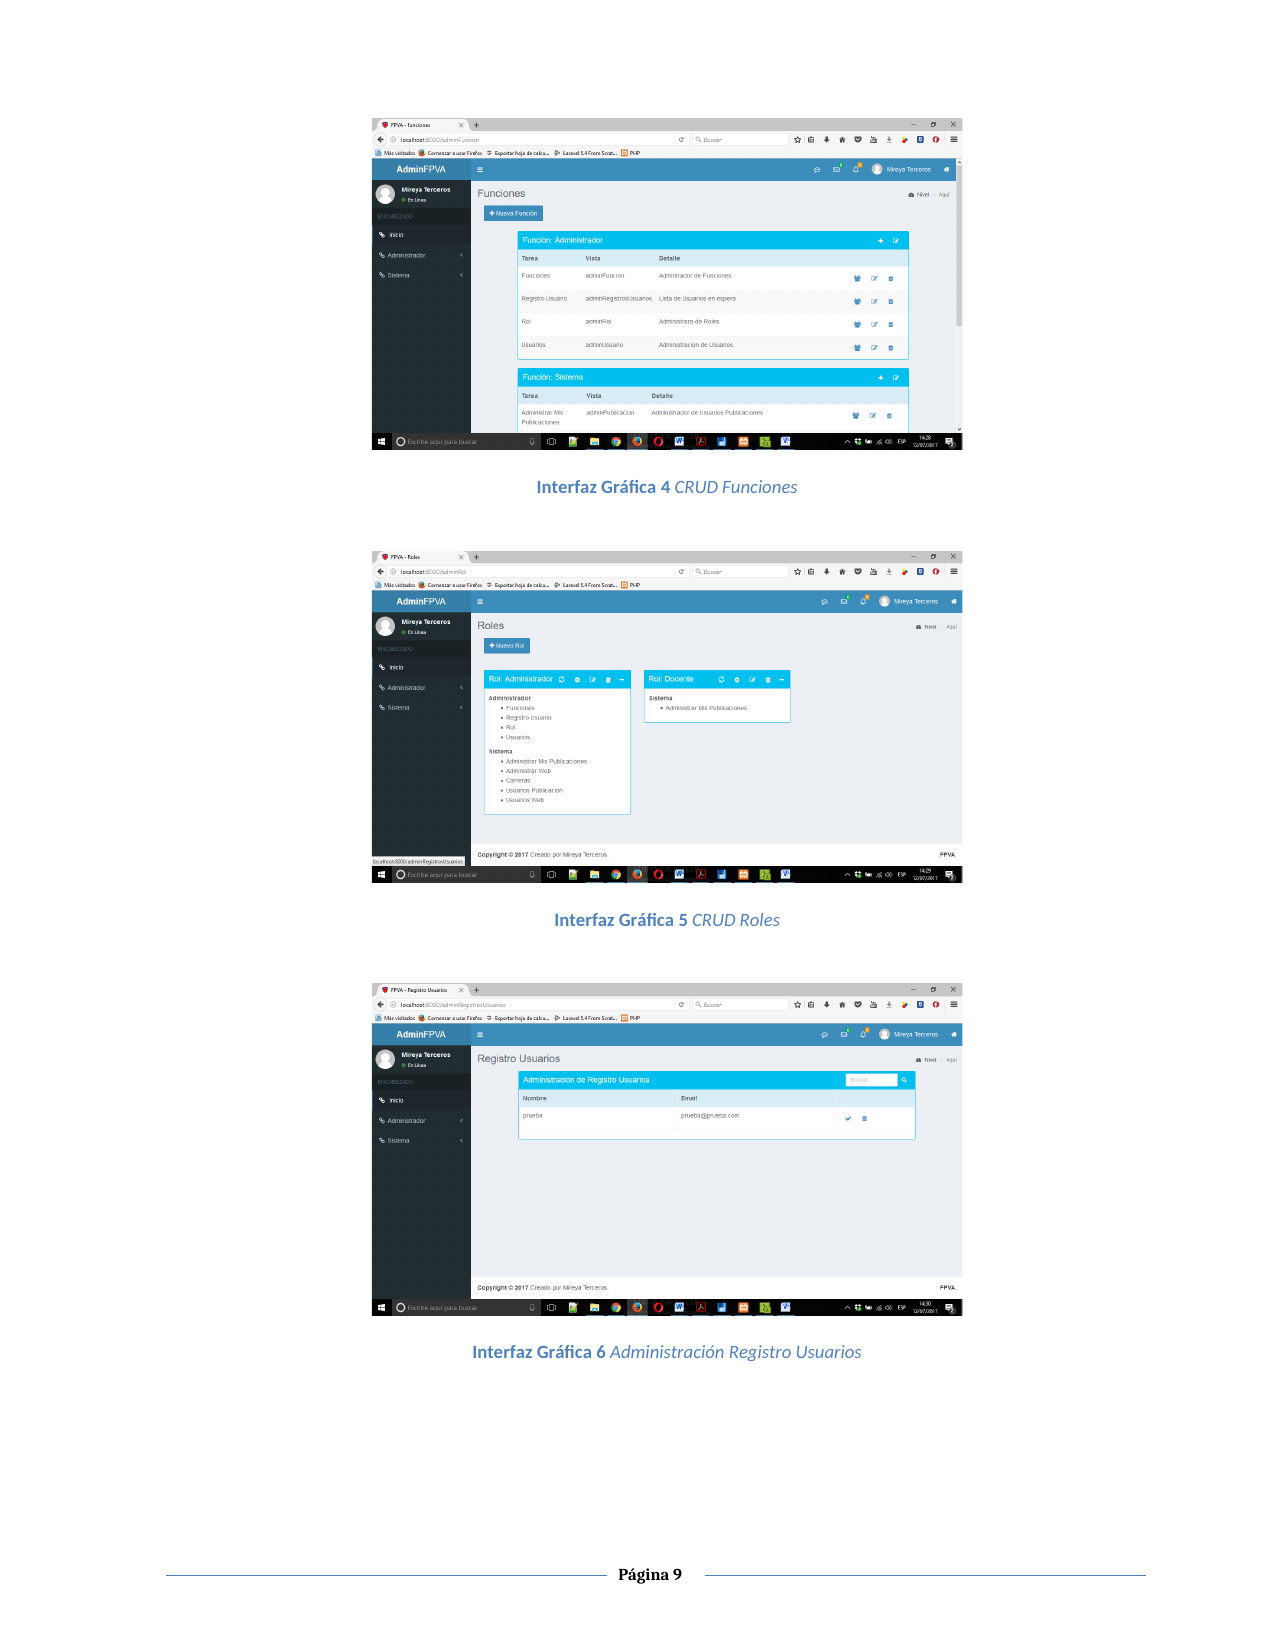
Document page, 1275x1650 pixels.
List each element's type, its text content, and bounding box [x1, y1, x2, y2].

picture [371, 983, 963, 1316]
text Interfaz Gráfica 4 CRUD Funciones [177, 475, 1157, 498]
picture [371, 551, 963, 883]
text Interfaz Gráfica 6 Administración Registro Usuarios [177, 1341, 1157, 1363]
picture [371, 118, 963, 450]
text Interfaz Gráfica 5 CRUD Roles [177, 908, 1157, 931]
